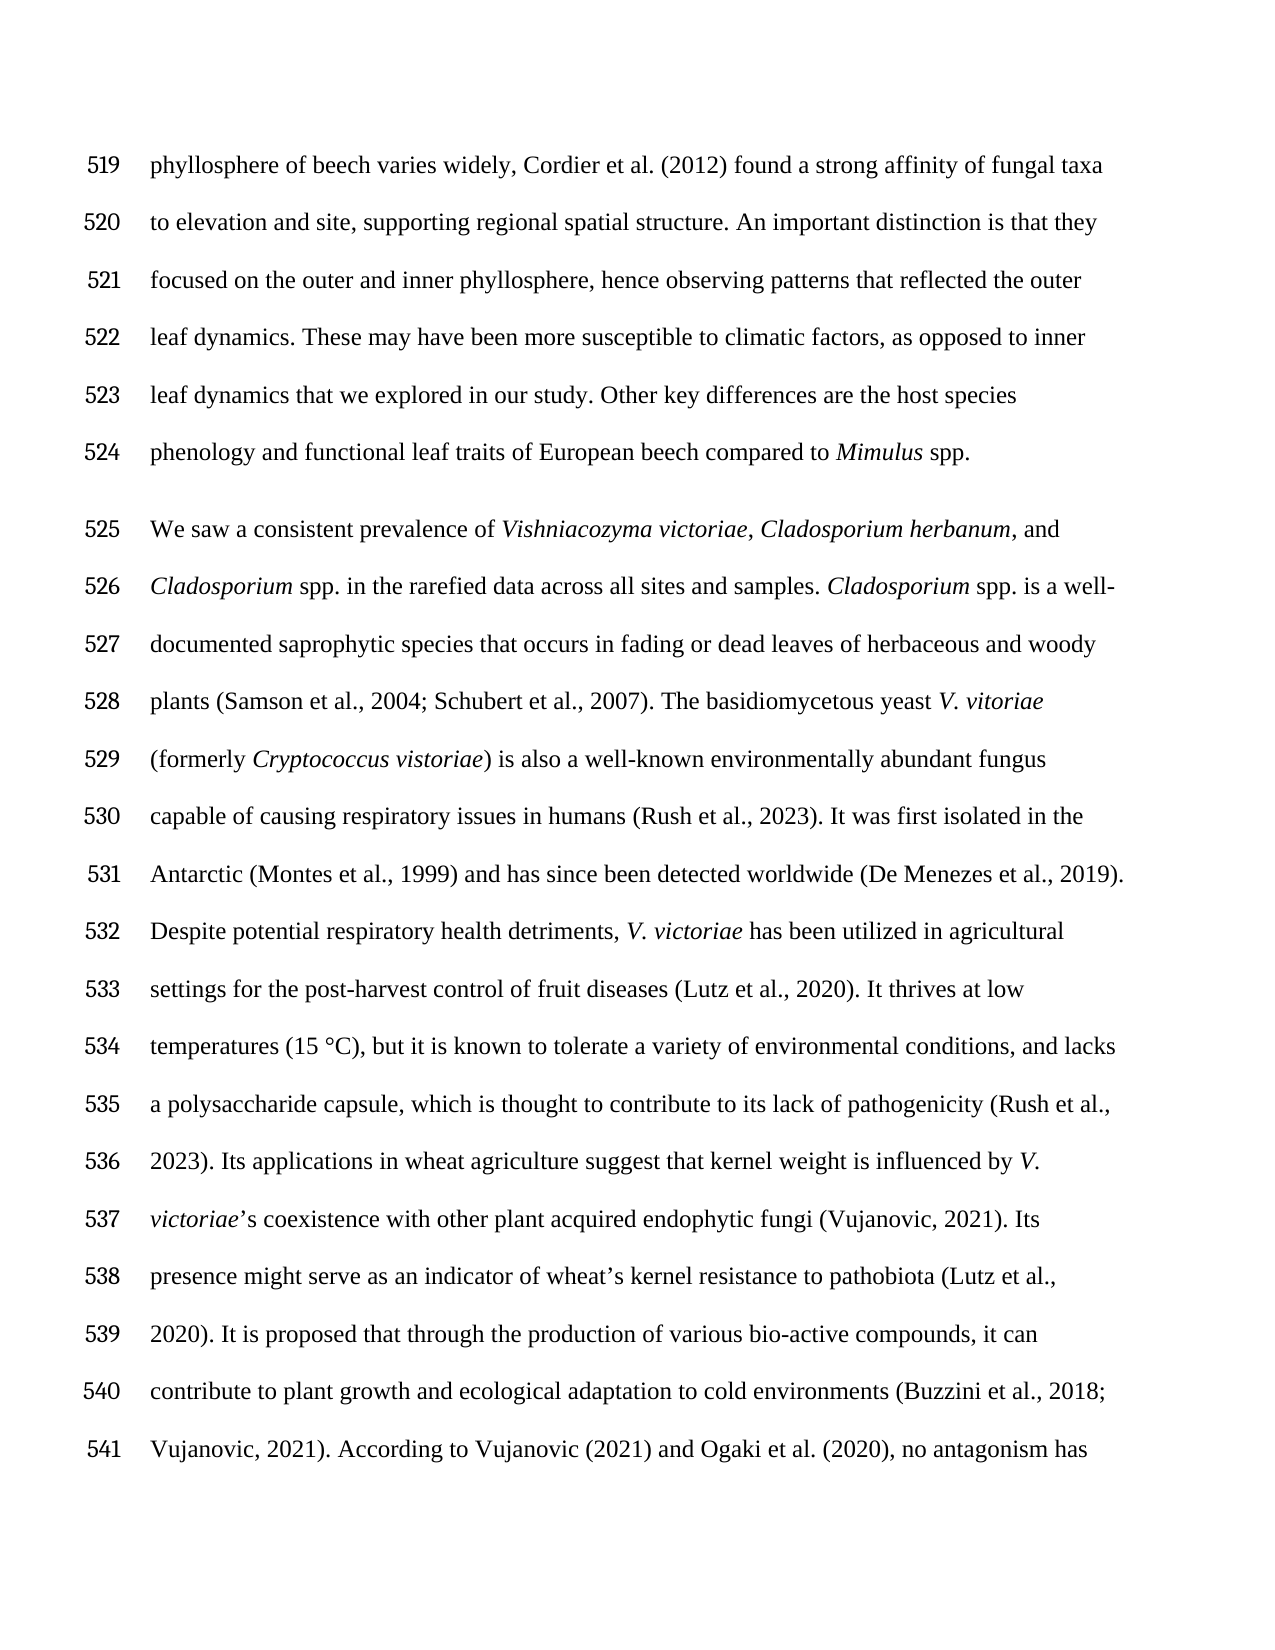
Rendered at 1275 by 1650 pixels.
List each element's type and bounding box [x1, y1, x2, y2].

text [150, 150, 1125, 466]
text [150, 514, 1125, 1462]
